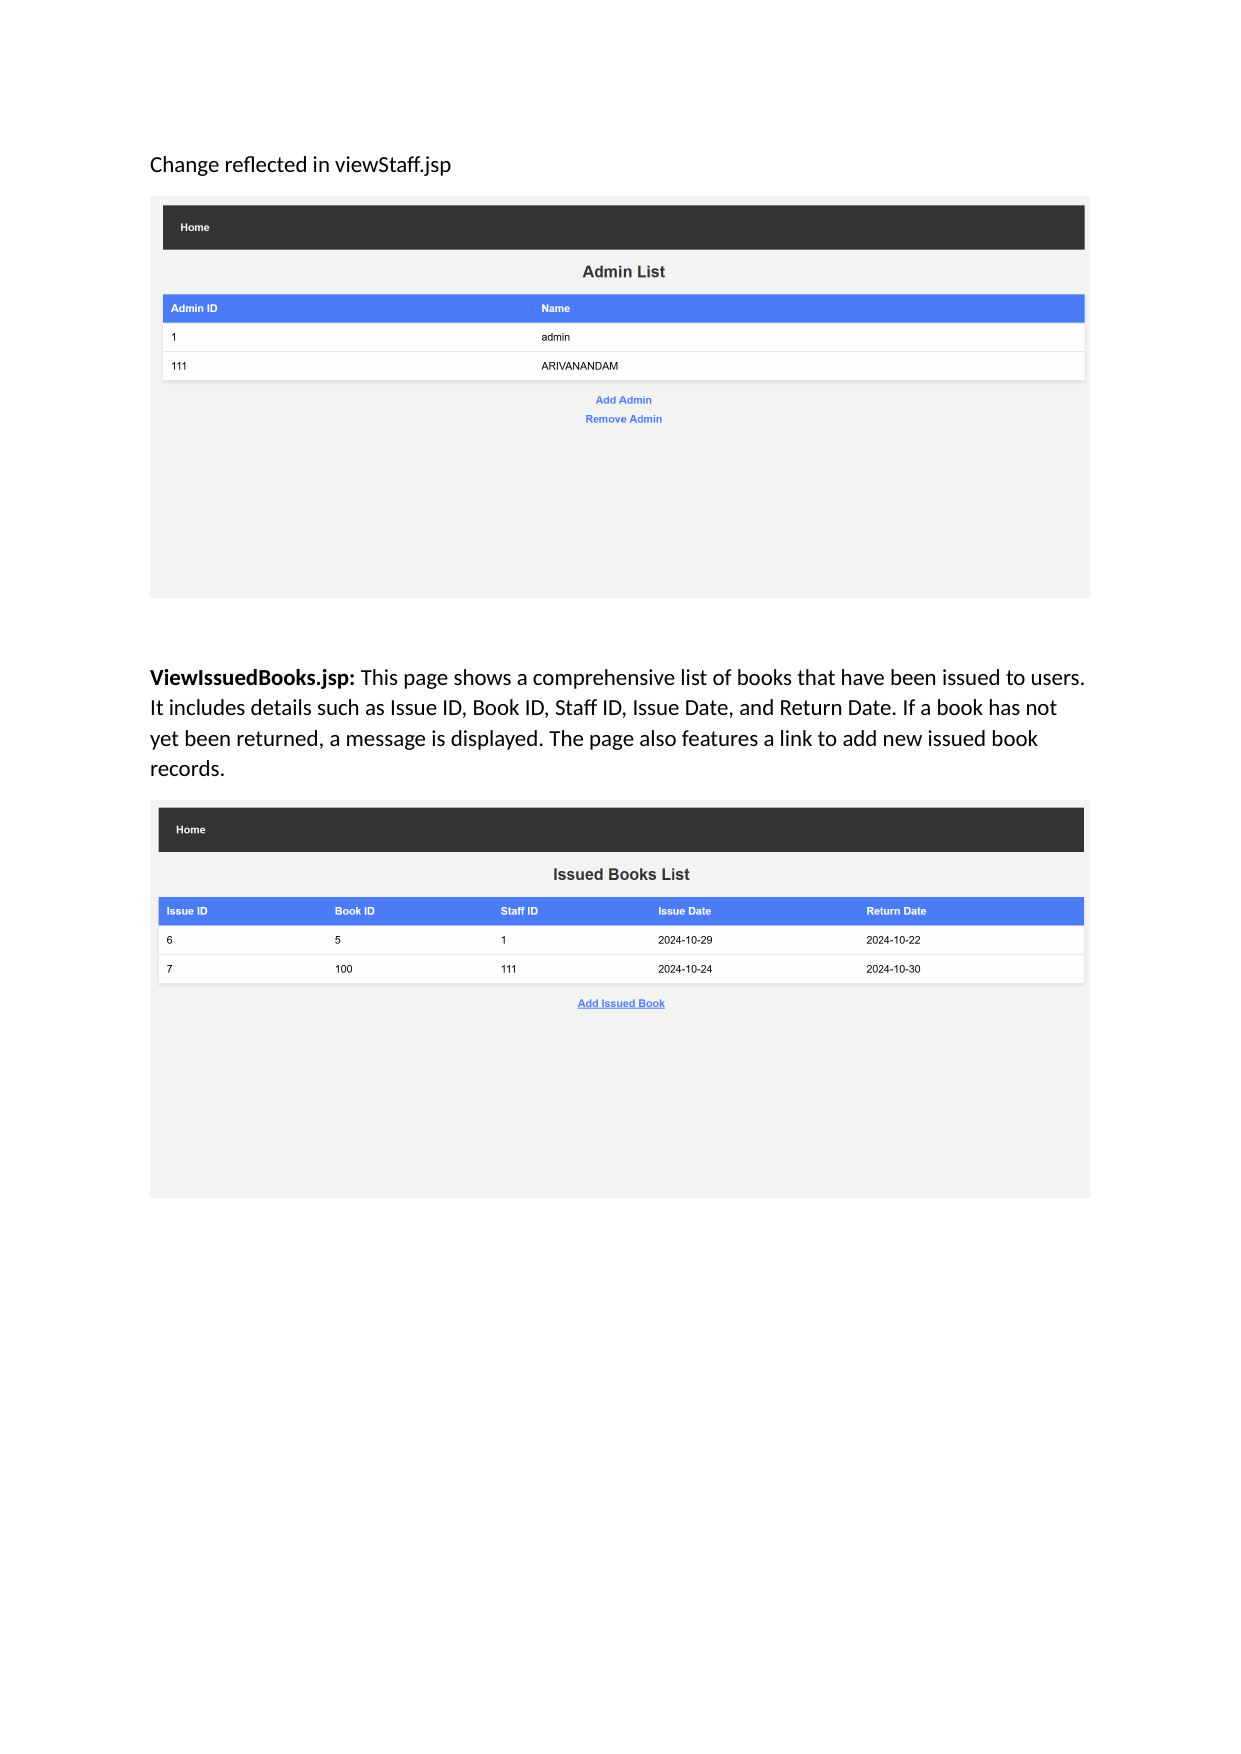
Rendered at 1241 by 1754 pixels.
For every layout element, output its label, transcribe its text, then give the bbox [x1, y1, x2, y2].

picture [150, 196, 1091, 598]
picture [150, 800, 1091, 1198]
text Change reflected in viewStaff.jsp [150, 150, 1090, 178]
text ViewIssuedBooks.jsp: This page shows a comprehensive list of books that have been issued to users. It includes details such as Issue ID, Book ID, Staff ID, Issue Date, and Return Date. If a book has not yet been returned, a message is displayed. The page also features a link to add new issued book records. [150, 663, 1090, 782]
